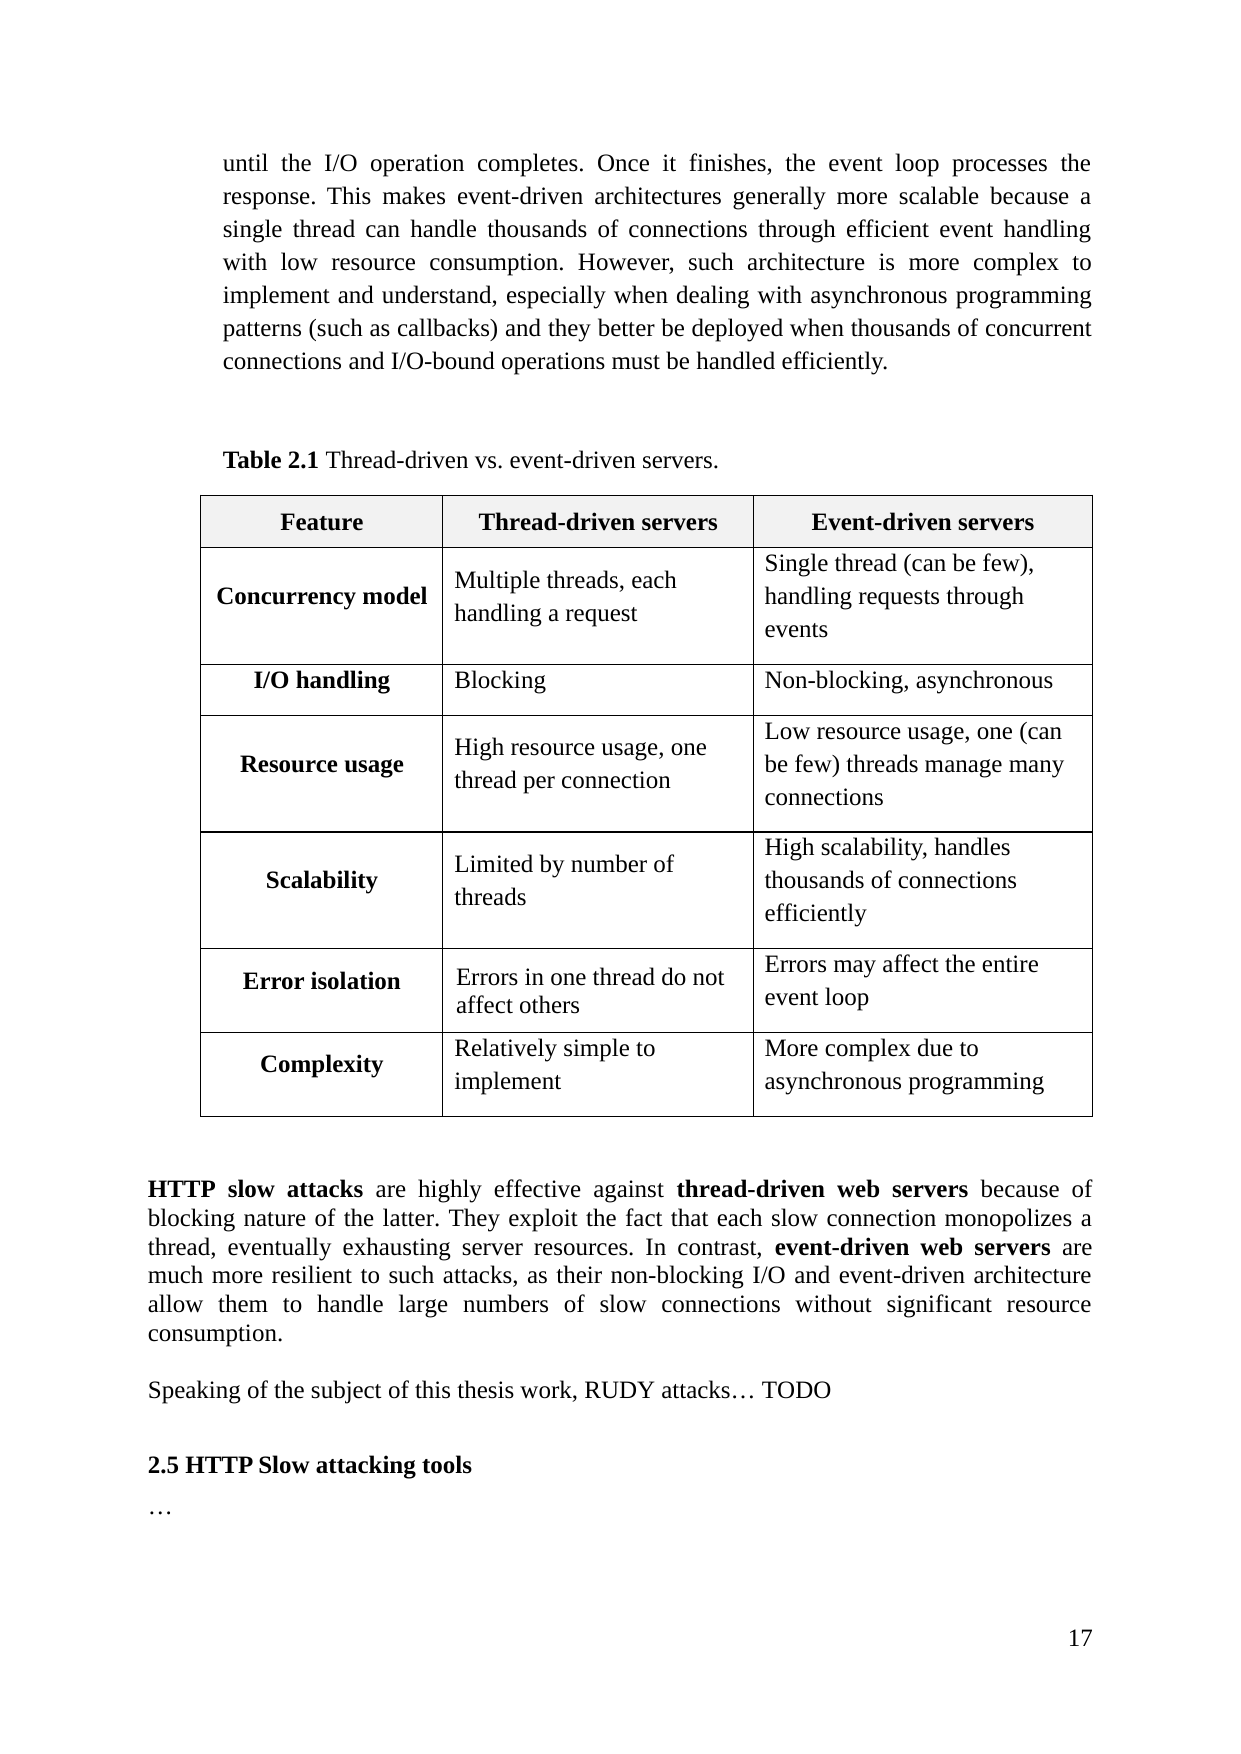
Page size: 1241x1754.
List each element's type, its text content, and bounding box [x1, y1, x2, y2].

table_cell High resource usage, one thread per connection [443, 716, 753, 831]
subtitle 2.5 HTTP Slow attacking tools [148, 1450, 1092, 1478]
list Table 2.1 Thread-driven vs. event-driven servers. [223, 445, 1092, 474]
table_cell Blocking [443, 665, 753, 715]
table_cell Concurrency model [201, 548, 442, 664]
table_cell Complexity [201, 1033, 442, 1116]
table_header Thread-driven servers [443, 496, 753, 547]
table_cell Error isolation [201, 949, 442, 1032]
table_cell Scalability [201, 833, 442, 948]
table_header Feature [201, 496, 442, 547]
table_cell Relatively simple to implement [443, 1033, 753, 1116]
text Speaking of the subject of this thesis work, RUDY attacks… TODO [148, 1376, 1092, 1404]
table_cell More complex due to asynchronous programming [754, 1033, 1092, 1116]
text HTTP slow attacks are highly effective against thread-driven web servers because of blocking nature of the latter. They exploit the fact that each slow connection monopolizes a thread, eventually exhausting server resources. In contrast, event-driven web servers are much more resilient to such attacks, as their non-blocking I/O and event-driven architecture allow them to handle large numbers of slow connections without significant resource consumption. [148, 1174, 1092, 1347]
text … [148, 1491, 1092, 1520]
table_cell [443, 949, 753, 1032]
table_cell High scalability, handles thousands of connections efficiently [754, 833, 1092, 948]
table_cell Resource usage [201, 716, 442, 831]
table_cell Single thread (can be few), handling requests through events [754, 548, 1092, 664]
table_header Event-driven servers [754, 496, 1092, 547]
table_cell Errors may affect the entire event loop [754, 949, 1092, 1032]
table_cell I/O handling [201, 665, 442, 715]
table_cell Non-blocking, asynchronous [754, 665, 1092, 715]
table_cell Low resource usage, one (can be few) threads manage many connections [754, 716, 1092, 831]
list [185, 148, 1092, 374]
table_cell Limited by number of threads [443, 833, 753, 948]
table_cell Multiple threads, each handling a request [443, 548, 753, 664]
